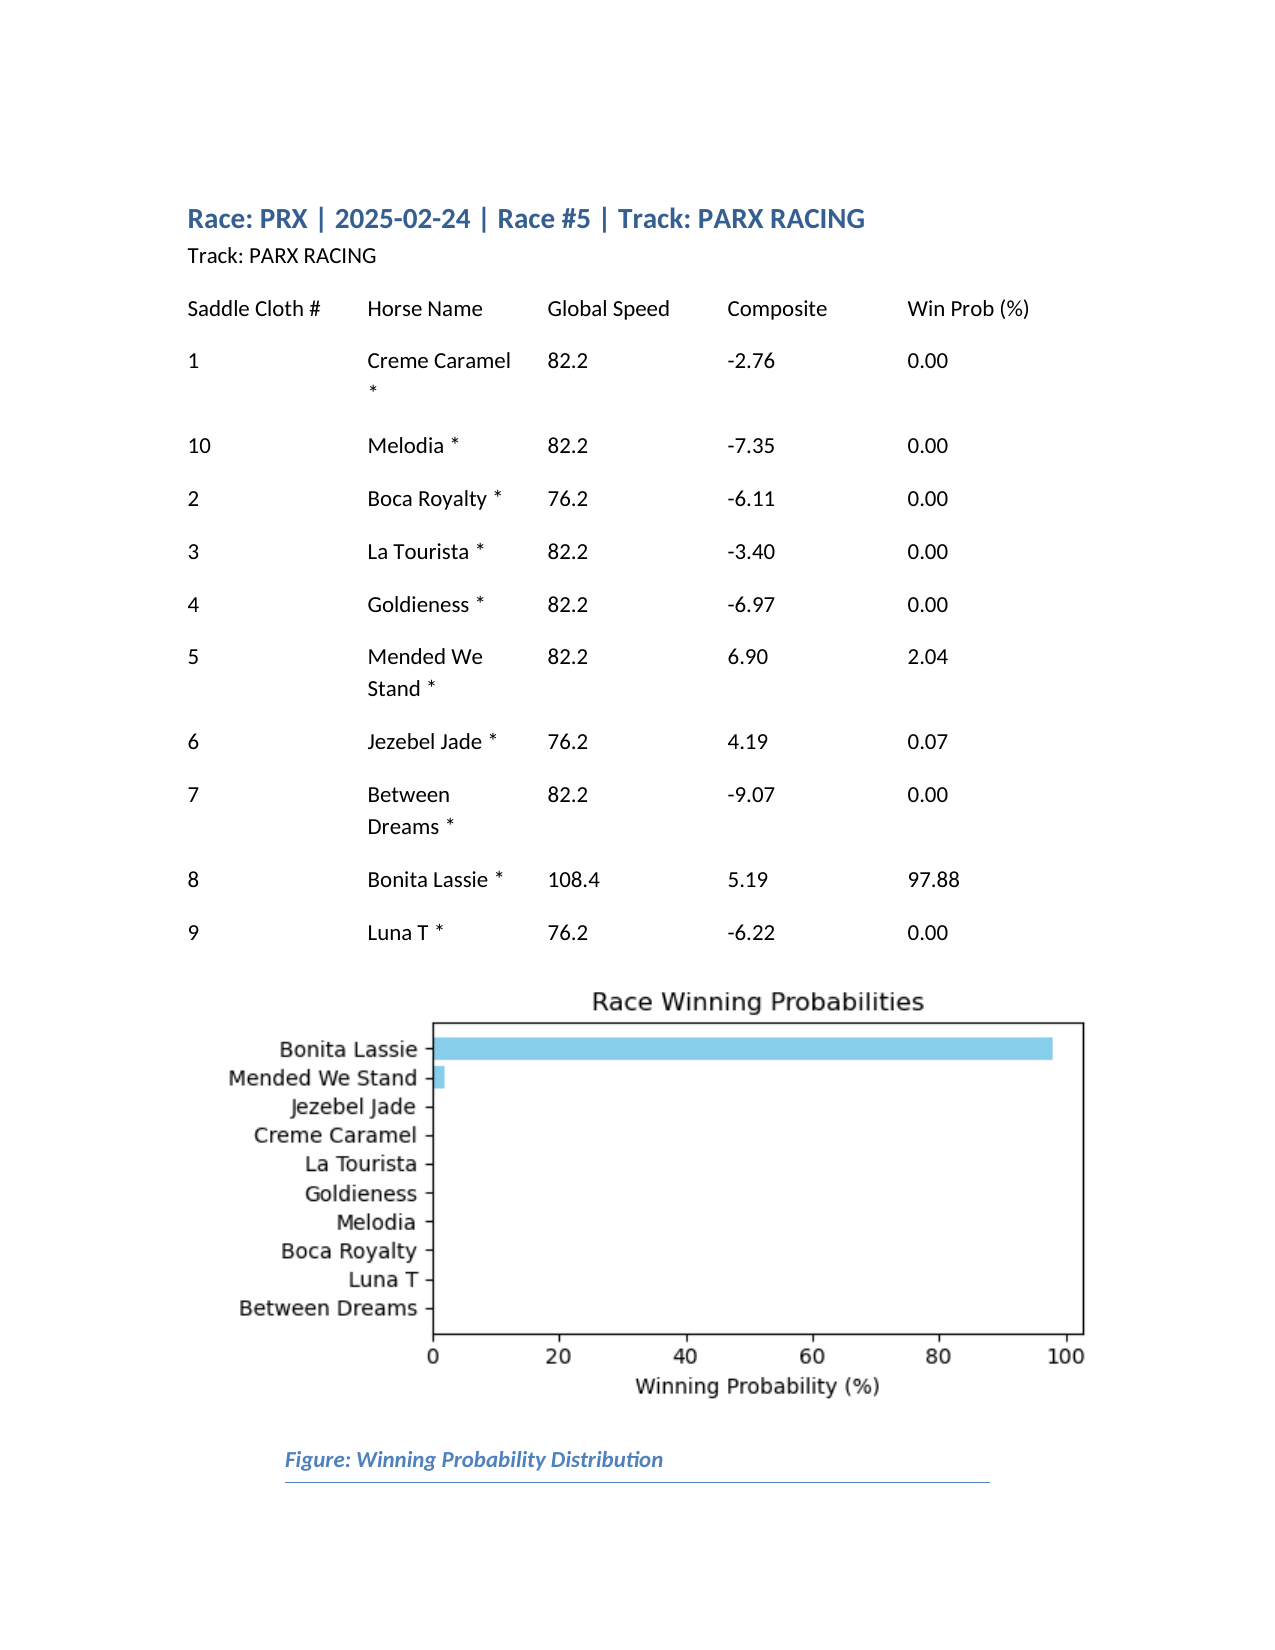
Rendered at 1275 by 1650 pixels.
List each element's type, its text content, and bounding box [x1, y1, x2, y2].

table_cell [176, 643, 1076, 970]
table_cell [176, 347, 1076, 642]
text Track: PARX RACING [187, 241, 1087, 269]
subtitle Race: PRX | 2025-02-24 | Race #5 | Track: PARX RACING [187, 200, 1087, 236]
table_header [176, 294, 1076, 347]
picture [206, 970, 1107, 1421]
text Figure: Winning Probability Distribution [285, 1445, 990, 1482]
